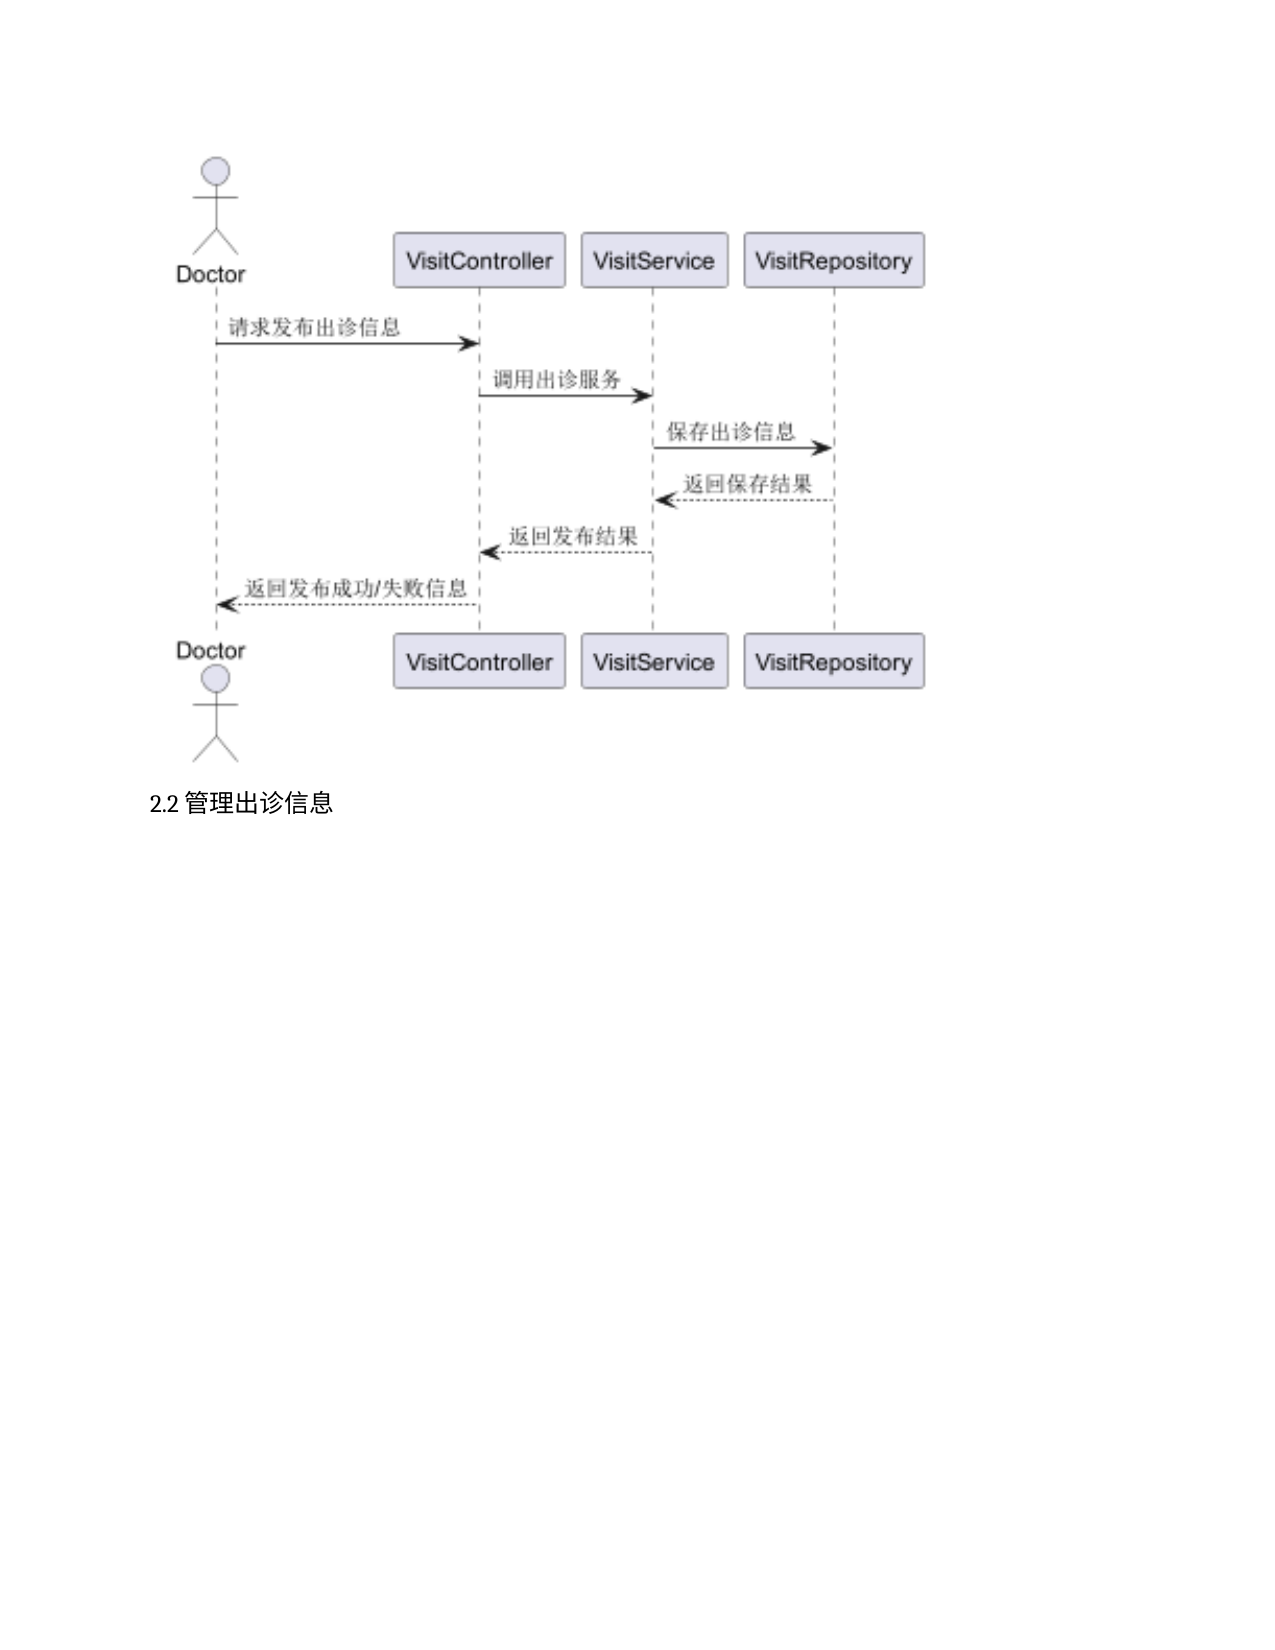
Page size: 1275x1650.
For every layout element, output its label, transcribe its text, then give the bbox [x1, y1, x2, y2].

text 2.2 管理出诊信息 [150, 789, 1125, 818]
picture [168, 150, 932, 771]
